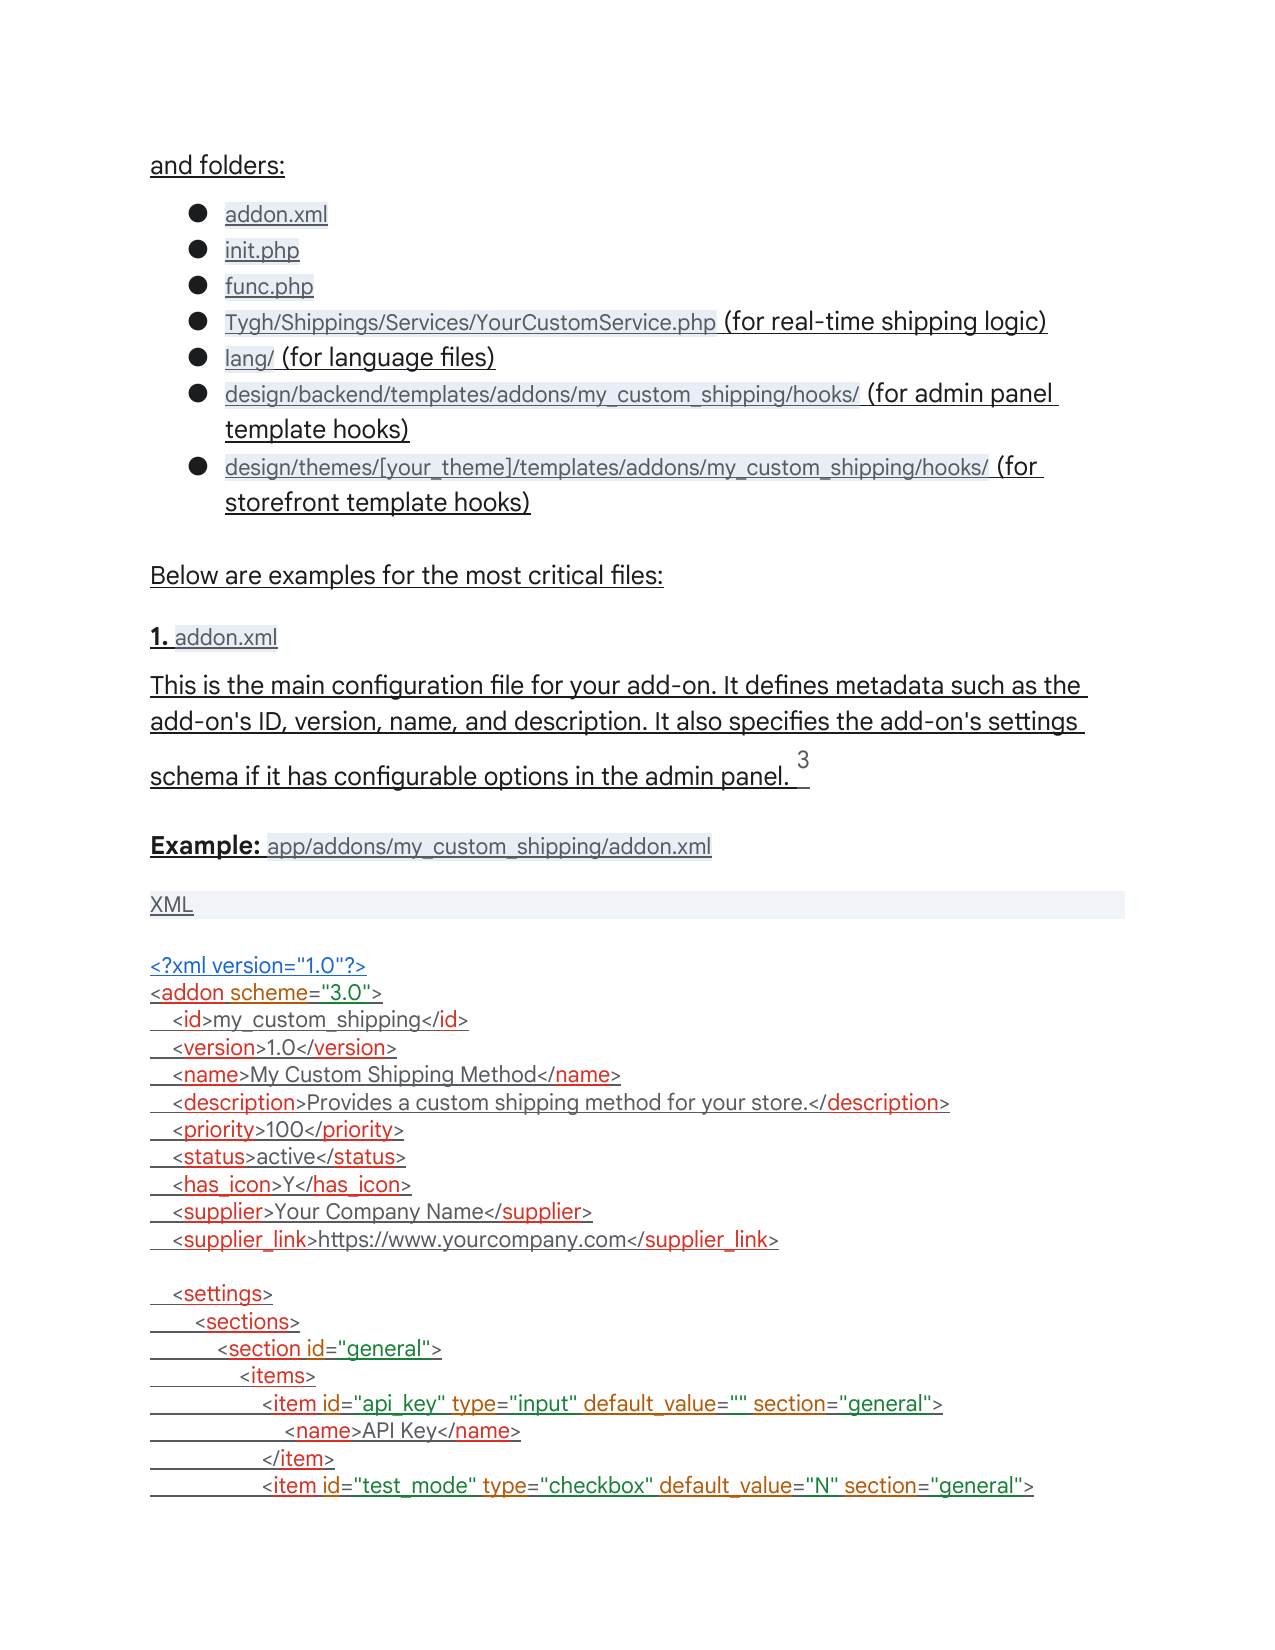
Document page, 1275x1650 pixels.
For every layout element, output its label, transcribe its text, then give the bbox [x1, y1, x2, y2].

text Example: app/addons/my_custom_shipping/addon.xml [150, 830, 1125, 862]
list design/backend/templates/addons/my_custom_shipping/hooks/ (for admin panel template hooks) [187, 379, 1125, 446]
text <supplier_link>https://www.yourcompany.com</supplier_link> [150, 1226, 1125, 1253]
text <addon scheme="3.0"> [150, 979, 1125, 1007]
list lang/ (for language files) [187, 343, 1125, 374]
list init.php [187, 234, 1125, 266]
text <supplier>Your Company Name</supplier> [150, 1198, 1125, 1226]
text <name>API Key</name> [150, 1418, 1125, 1445]
text <section id="general"> [150, 1335, 1125, 1363]
subtitle 1. addon.xml [150, 621, 1125, 653]
text This is the main configuration file for your add-on. It defines metadata such as the add-on's ID, version, name, and description. It also specifies the add-on's settings schema if it has configurable options in the admin panel. 3 [150, 670, 1125, 797]
text <settings> [150, 1281, 1125, 1308]
text <has_icon>Y</has_icon> [150, 1171, 1125, 1198]
text Below are examples for the most critical files: [150, 560, 1125, 592]
text <id>my_custom_shipping</id> [150, 1007, 1125, 1034]
text <name>My Custom Shipping Method</name> [150, 1061, 1125, 1089]
list addon.xml [187, 198, 1125, 230]
text </item> [150, 1445, 1125, 1472]
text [150, 150, 1125, 181]
text <items> [150, 1363, 1125, 1390]
text XML [150, 891, 1125, 919]
text <item id="api_key" type="input" default_value="" section="general"> [150, 1390, 1125, 1418]
text <sections> [150, 1308, 1125, 1335]
text <?xml version="1.0"?> [150, 952, 1125, 979]
list design/themes/[your_theme]/templates/addons/my_custom_shipping/hooks/ (for storefront template hooks) [187, 451, 1125, 518]
list func.php [187, 271, 1125, 302]
text <status>active</status> [150, 1144, 1125, 1171]
text <description>Provides a custom shipping method for your store.</description> [150, 1089, 1125, 1116]
text <version>1.0</version> [150, 1034, 1125, 1061]
text <priority>100</priority> [150, 1116, 1125, 1144]
text <item id="test_mode" type="checkbox" default_value="N" section="general"> [150, 1472, 1125, 1500]
list Tygh/Shippings/Services/YourCustomService.php (for real-time shipping logic) [187, 307, 1125, 338]
